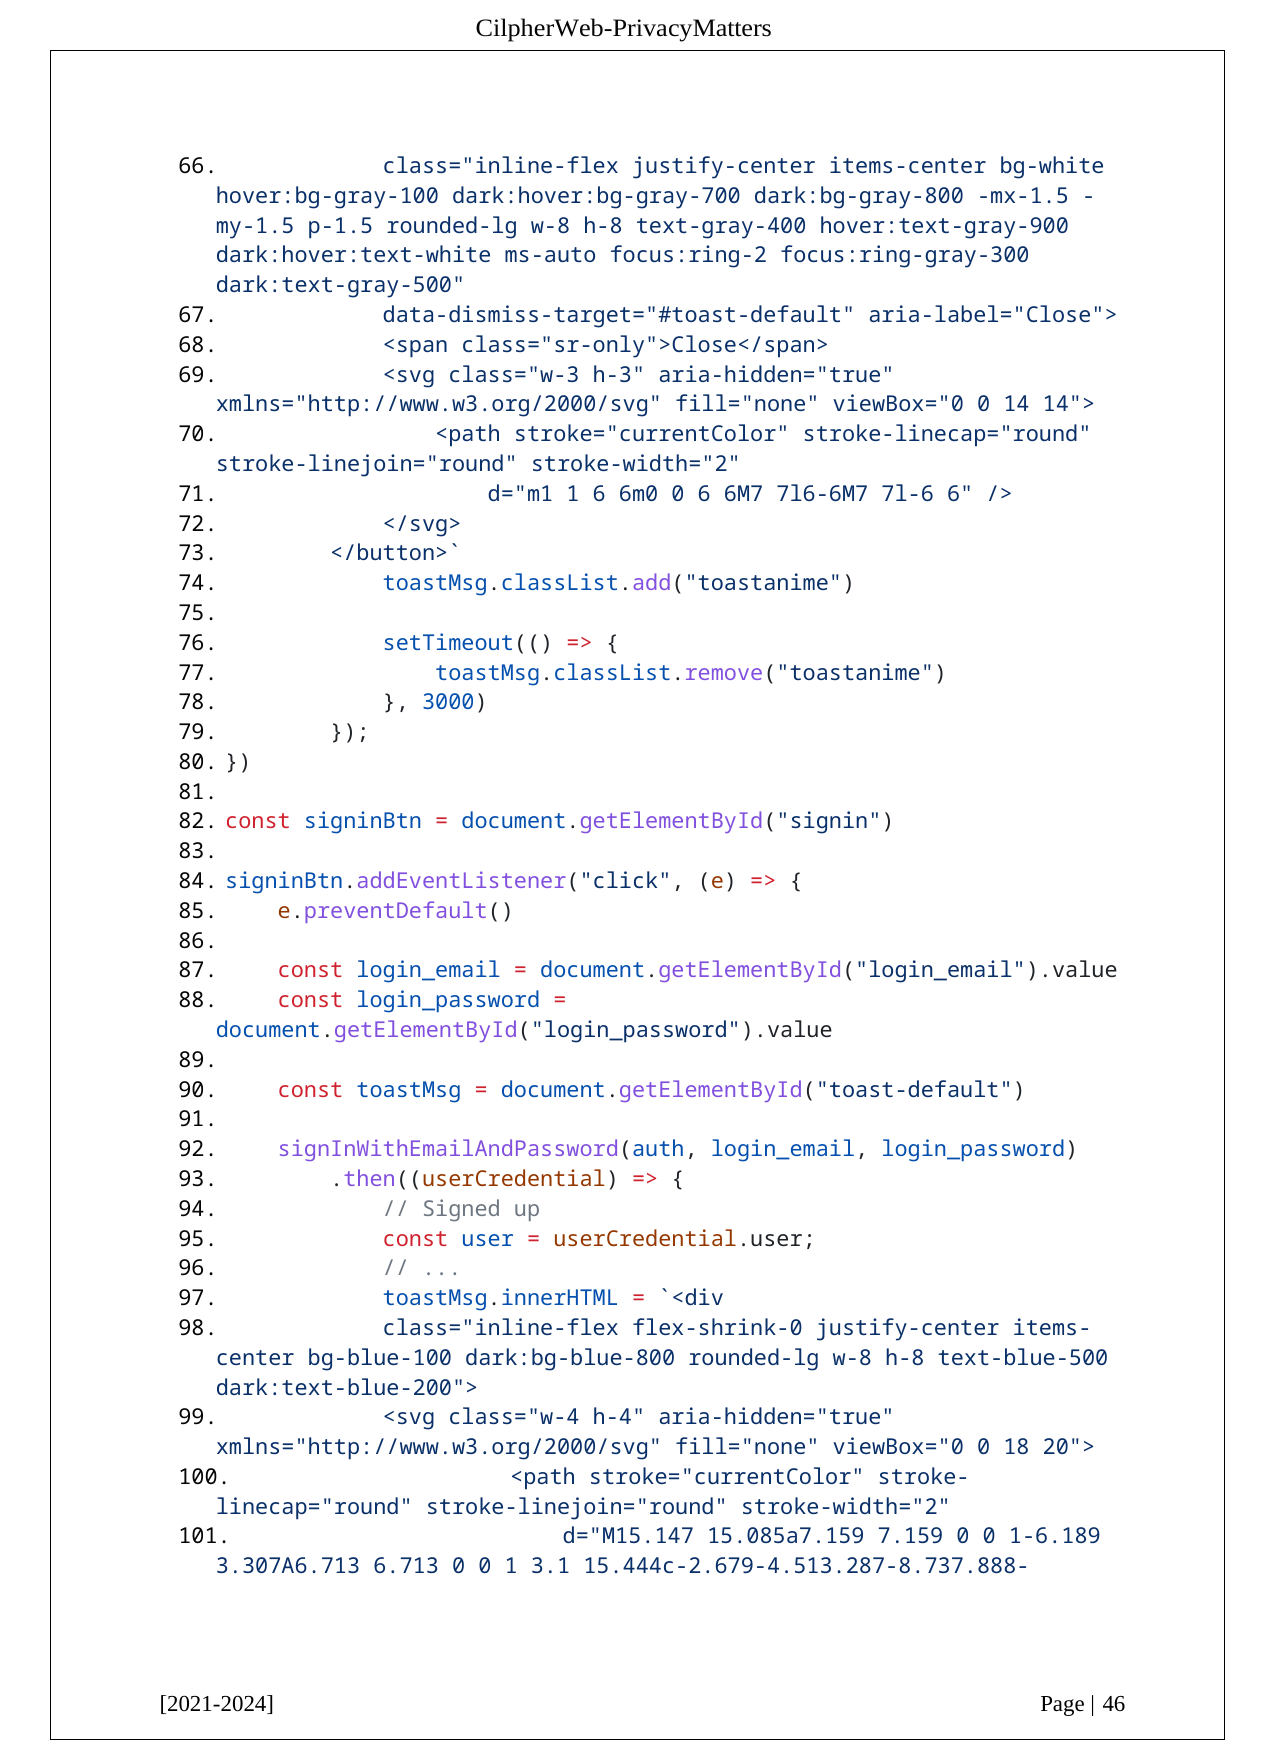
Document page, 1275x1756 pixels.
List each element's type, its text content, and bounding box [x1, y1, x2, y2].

list e.preventDefault() [178, 895, 1125, 924]
list toastMsg.classList.add("toastanime") [178, 567, 1125, 597]
list // Signed up [178, 1193, 1125, 1222]
list <span class="sr-only">Close</span> [178, 329, 1125, 358]
list setTimeout(() => { [178, 627, 1125, 656]
list signinBtn.addEventListener("click", (e) => { [178, 865, 1125, 895]
list <path stroke="currentColor" stroke-linecap="round" stroke-linejoin="round" stroke-width="2" [178, 1461, 1125, 1520]
list const login_email = document.getElementById("login_email").value [178, 954, 1125, 984]
list <svg class="w-3 h-3" aria-hidden="true" xmlns="http://www.w3.org/2000/svg" fill="none" viewBox="0 0 14 14"> [178, 358, 1125, 418]
list }); [178, 716, 1125, 746]
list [178, 1520, 1125, 1580]
list data-dismiss-target="#toast-default" aria-label="Close"> [178, 299, 1125, 329]
list class="inline-flex justify-center items-center bg-white hover:bg-gray-100 dark:hover:bg-gray-700 dark:bg-gray-800 -mx-1.5 -my-1.5 p-1.5 rounded-lg w-8 h-8 text-gray-400 hover:text-gray-900 dark:hover:text-white ms-auto focus:ring-2 focus:ring-gray-300 dark:text-gray-500" [178, 150, 1125, 299]
list d="m1 1 6 6m0 0 6 6M7 7l6-6M7 7l-6 6" /> [178, 478, 1125, 507]
list toastMsg.classList.remove("toastanime") [178, 656, 1125, 686]
list signInWithEmailAndPassword(auth, login_email, login_password) [178, 1133, 1125, 1163]
list const login_password = document.getElementById("login_password").value [178, 984, 1125, 1044]
list .then((userCredential) => { [178, 1163, 1125, 1193]
list }) [178, 746, 1125, 776]
list class="inline-flex flex-shrink-0 justify-center items-center bg-blue-100 dark:bg-blue-800 rounded-lg w-8 h-8 text-blue-500 dark:text-blue-200"> [178, 1312, 1125, 1401]
list <path stroke="currentColor" stroke-linecap="round" stroke-linejoin="round" stroke-width="2" [178, 418, 1125, 478]
list toastMsg.innerHTML = `<div [178, 1282, 1125, 1312]
list const signinBtn = document.getElementById("signin") [178, 805, 1125, 835]
list }, 3000) [178, 686, 1125, 716]
list const toastMsg = document.getElementById("toast-default") [178, 1073, 1125, 1103]
list </button>` [178, 537, 1125, 567]
list </svg> [178, 507, 1125, 537]
list // ... [178, 1252, 1125, 1282]
list <svg class="w-4 h-4" aria-hidden="true" xmlns="http://www.w3.org/2000/svg" fill="none" viewBox="0 0 18 20"> [178, 1401, 1125, 1461]
list const user = userCredential.user; [178, 1222, 1125, 1252]
